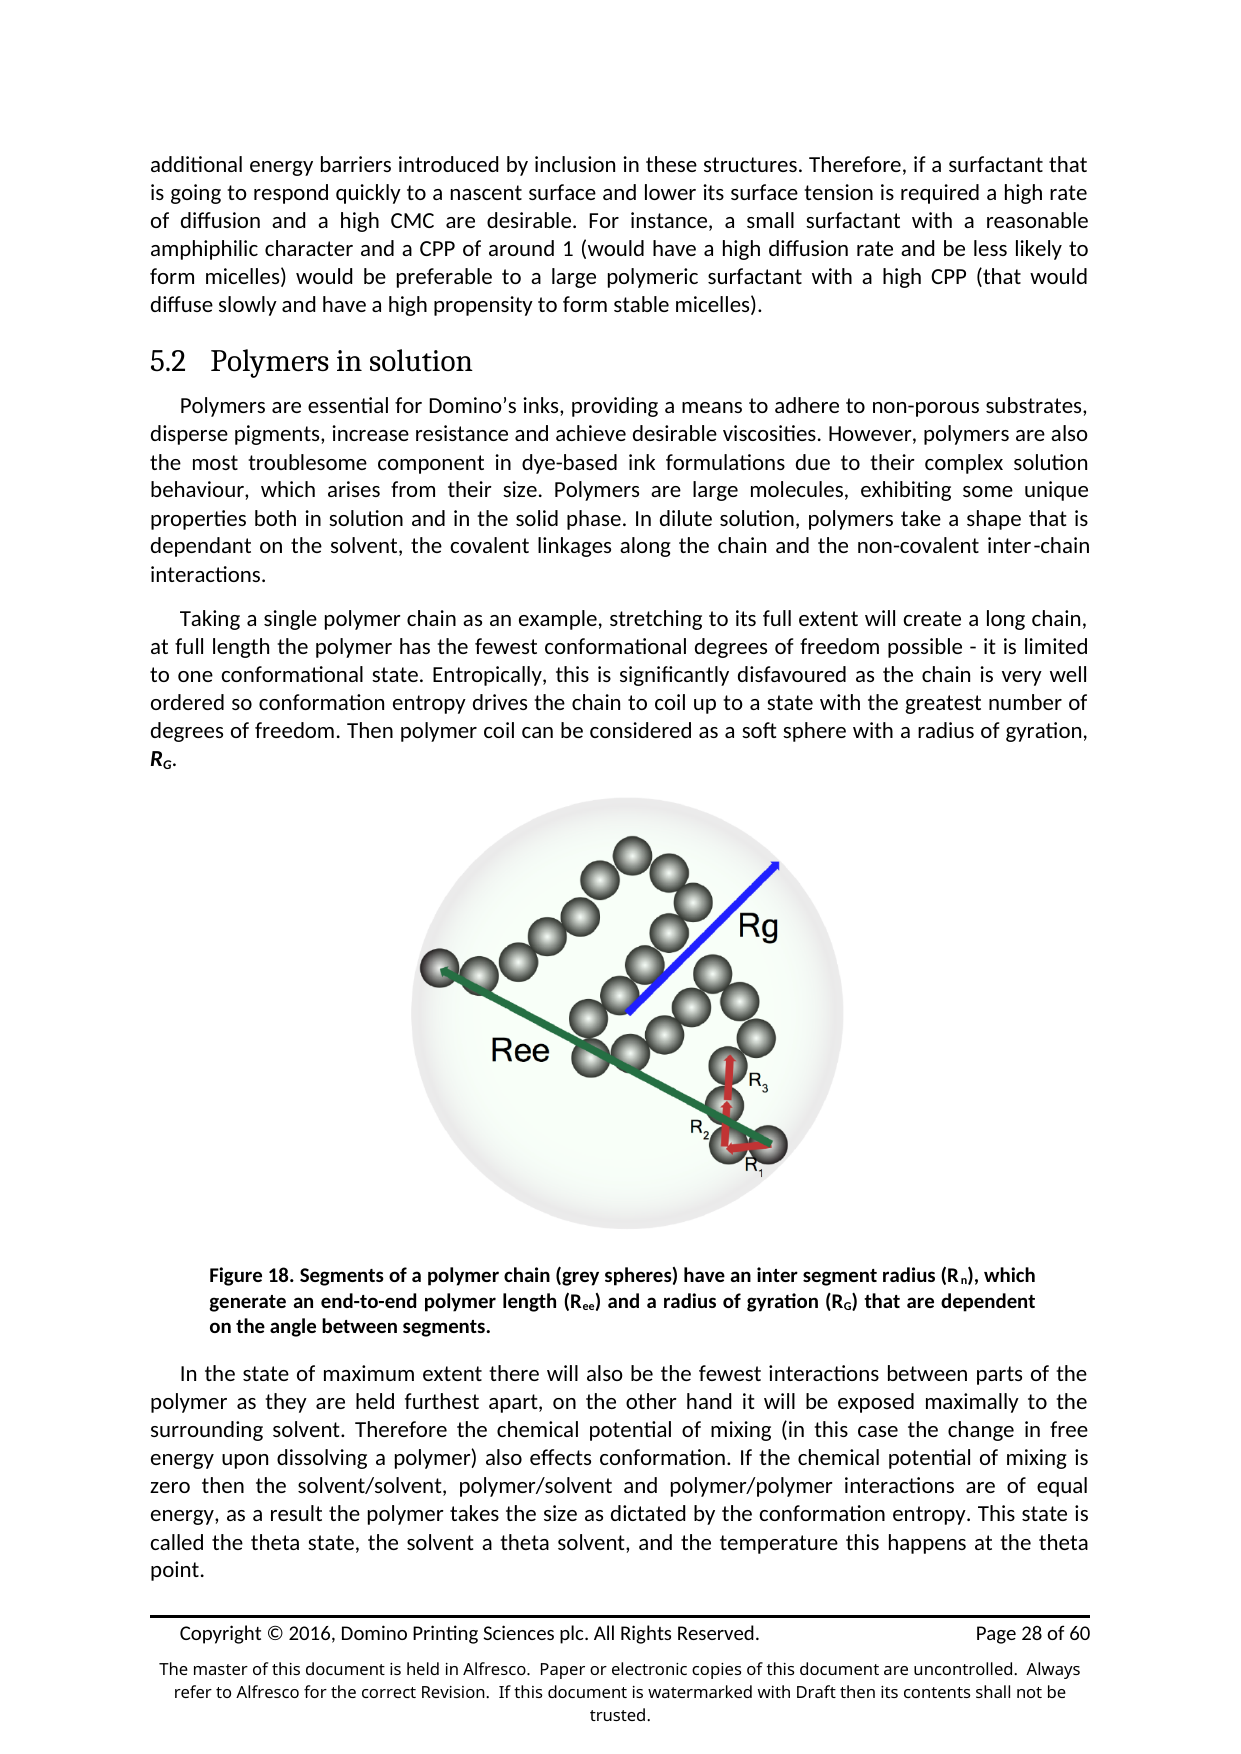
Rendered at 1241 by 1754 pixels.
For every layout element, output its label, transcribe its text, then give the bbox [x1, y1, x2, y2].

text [150, 150, 1090, 318]
picture [355, 789, 886, 1246]
text In the state of maximum extent there will also be the fewest interactions between parts of the polymer as they are held furthest apart, on the other hand it will be exposed maximally to the surrounding solvent. Therefore the chemical potential of mixing (in this case the change in free energy upon dissolving a polymer) also effects conformation. If the chemical potential of mixing is zero then the solvent/solvent, polymer/solvent and polymer/polymer interactions are of equal energy, as a result the polymer takes the size as dictated by the conformation entropy. This state is called the theta state, the solvent a theta solvent, and the temperature this happens at the theta point. [150, 1359, 1090, 1584]
text Polymers are essential for Domino’s inks, providing a means to adhere to non-porous substrates, disperse pigments, increase resistance and achieve desirable viscosities. However, polymers are also the most troublesome component in dye-based ink formulations due to their complex solution behaviour, which arises from their size. Polymers are large molecules, exhibiting some unique properties both in solution and in the solid phase. In dilute solution, polymers take a shape that is dependant on the solvent, the covalent linkages along the chain and the non-covalent inter-chain interactions. [150, 392, 1090, 588]
subtitle Polymers in solution [150, 343, 1090, 379]
text Taking a single polymer chain as an example, stretching to its full extent will create a long chain, at full length the polymer has the fewest conformational degrees of freedom possible - it is limited to one conformational state. Entropically, this is significantly disfavoured as the chain is very well ordered so conformation entropy drives the chain to coil up to a state with the greatest number of degrees of freedom. Then polymer coil can be considered as a soft sphere with a radius of gyration, RG. [150, 604, 1090, 772]
